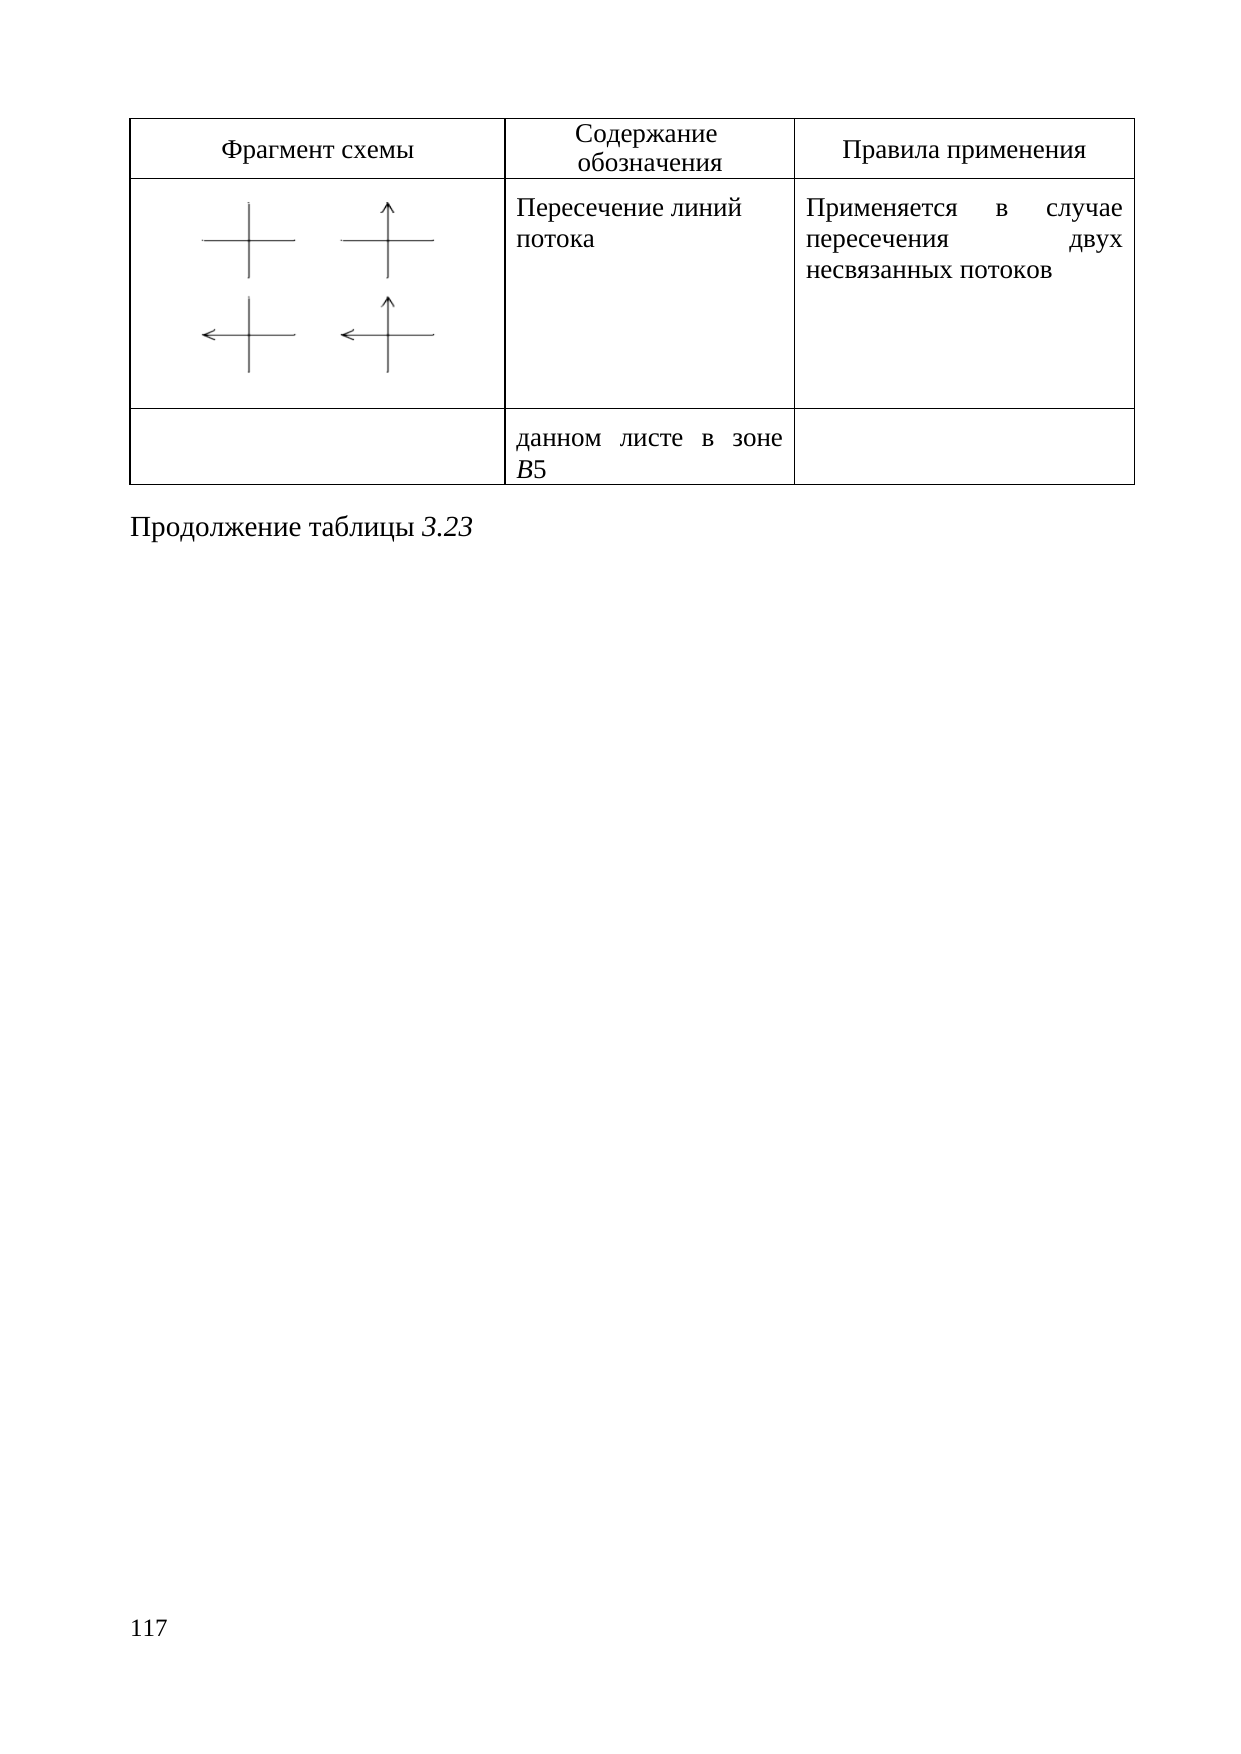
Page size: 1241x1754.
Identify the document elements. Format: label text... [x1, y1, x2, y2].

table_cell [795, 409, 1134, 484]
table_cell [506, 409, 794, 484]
text Продолжение таблицы 3.23 [130, 509, 1133, 542]
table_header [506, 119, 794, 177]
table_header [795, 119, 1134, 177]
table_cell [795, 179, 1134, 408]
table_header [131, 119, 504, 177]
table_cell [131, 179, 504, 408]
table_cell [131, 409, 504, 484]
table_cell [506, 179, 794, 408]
